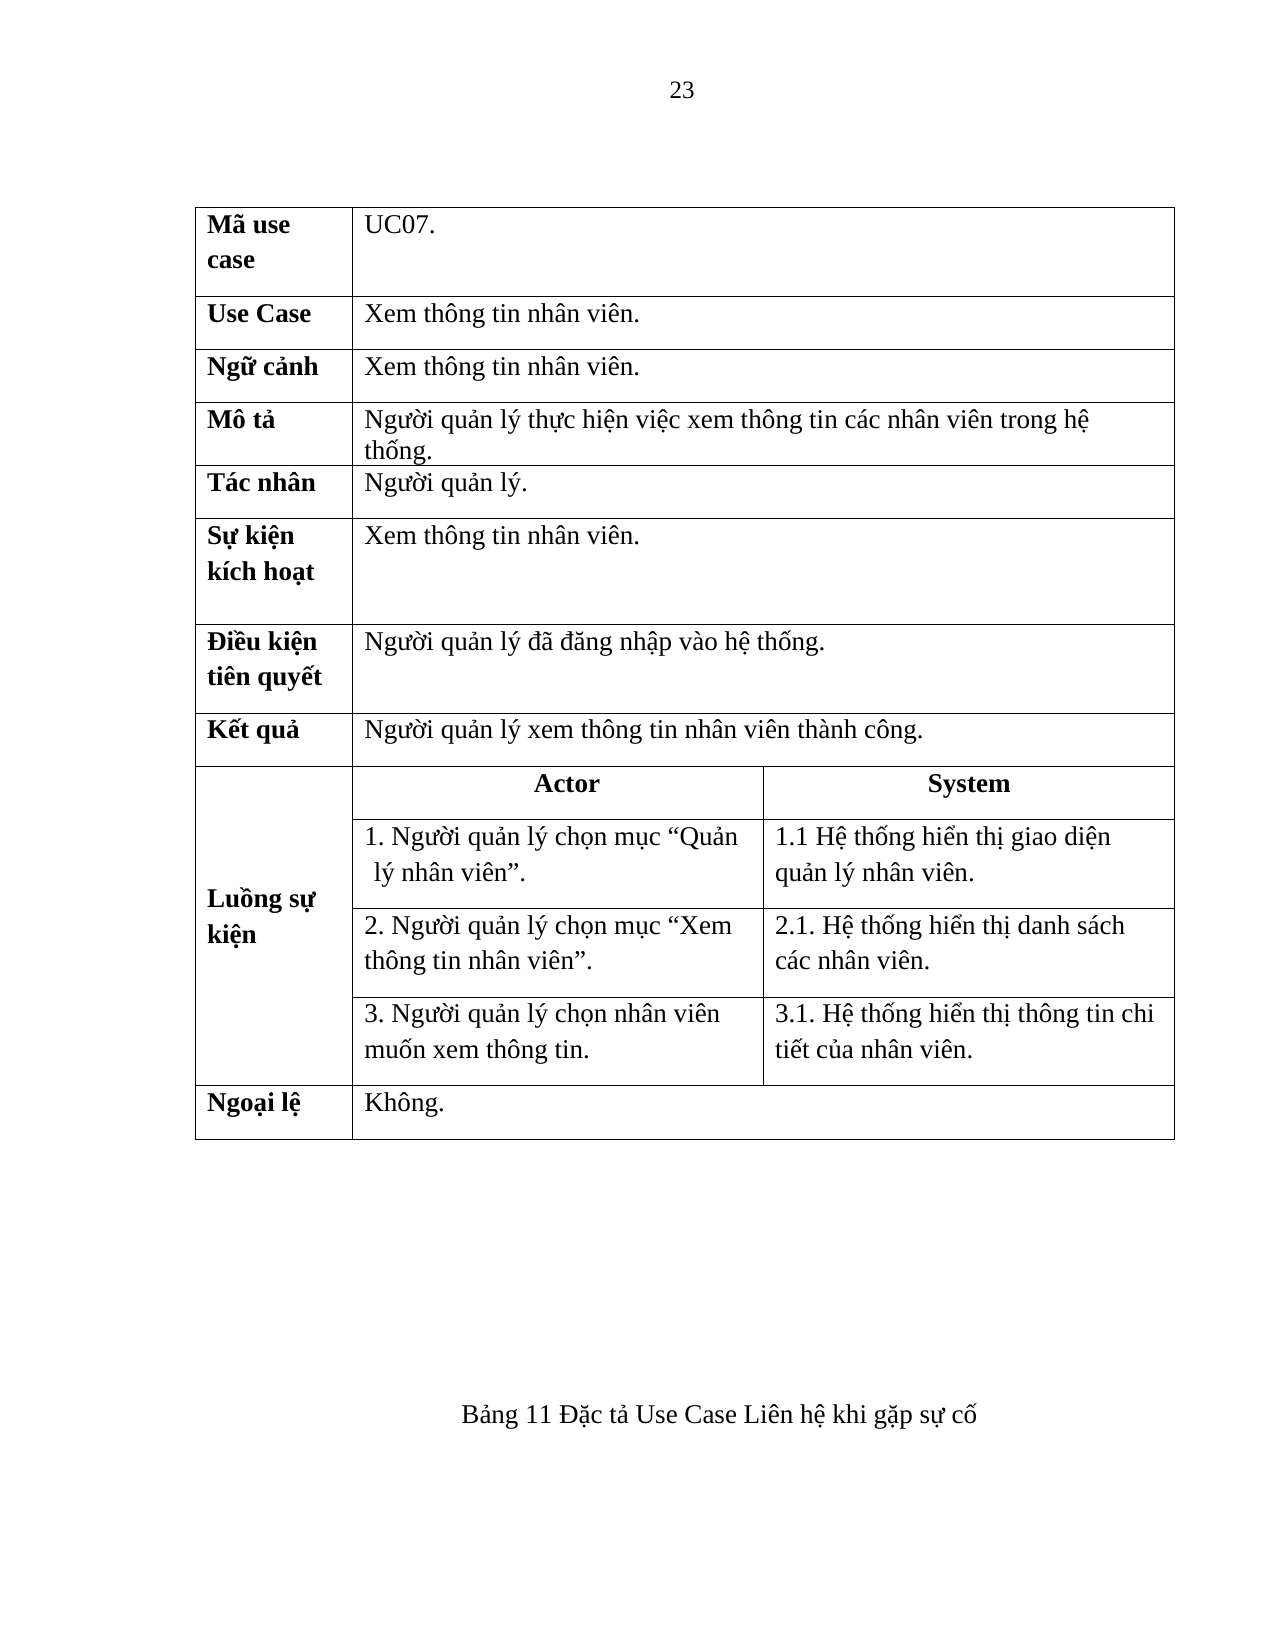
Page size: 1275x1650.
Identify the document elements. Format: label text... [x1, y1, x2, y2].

table_cell 1. Người quản lý chọn mục “Quản lý nhân viên”. [353, 820, 763, 908]
table_cell Người quản lý thực hiện việc xem thông tin các nhân viên trong hệ thống. [353, 403, 1174, 465]
table_cell 3.1. Hệ thống hiển thị thông tin chi tiết của nhân viên. [764, 998, 1174, 1085]
table_cell Kết quả [196, 714, 352, 766]
table_cell Tác nhân [196, 466, 352, 518]
text Bảng 11 Đặc tả Use Case Liên hệ khi gặp sự cố [207, 1398, 1157, 1429]
table_cell Xem thông tin nhân viên. [353, 297, 1174, 349]
table_cell Người quản lý. [353, 466, 1174, 518]
table_cell 3. Người quản lý chọn nhân viên muốn xem thông tin. [353, 998, 763, 1085]
table_cell 2. Người quản lý chọn mục “Xem thông tin nhân viên”. [353, 909, 763, 997]
table_cell Xem thông tin nhân viên. [353, 350, 1174, 402]
table_cell Không. [353, 1086, 1174, 1138]
table_cell Ngoại lệ [196, 1086, 352, 1138]
table_cell Xem thông tin nhân viên. [353, 519, 1174, 624]
table_header Mã use case [196, 208, 352, 296]
table_cell Luồng sự kiện [196, 767, 352, 1085]
table_cell Ngữ cảnh [196, 350, 352, 402]
table_cell Use Case [196, 297, 352, 349]
table_cell System [764, 767, 1174, 819]
table_cell 2.1. Hệ thống hiển thị danh sách các nhân viên. [764, 909, 1174, 997]
table_cell Sự kiện kích hoạt [196, 519, 352, 624]
table_cell Người quản lý xem thông tin nhân viên thành công. [353, 714, 1174, 766]
table_cell Mô tả [196, 403, 352, 465]
table_cell Actor [353, 767, 763, 819]
table_cell 1.1 Hệ thống hiển thị giao diện quản lý nhân viên. [764, 820, 1174, 908]
table_cell Người quản lý đã đăng nhập vào hệ thống. [353, 625, 1174, 713]
table_header UC07. [353, 208, 1174, 296]
table_cell Điều kiện tiên quyết [196, 625, 352, 713]
